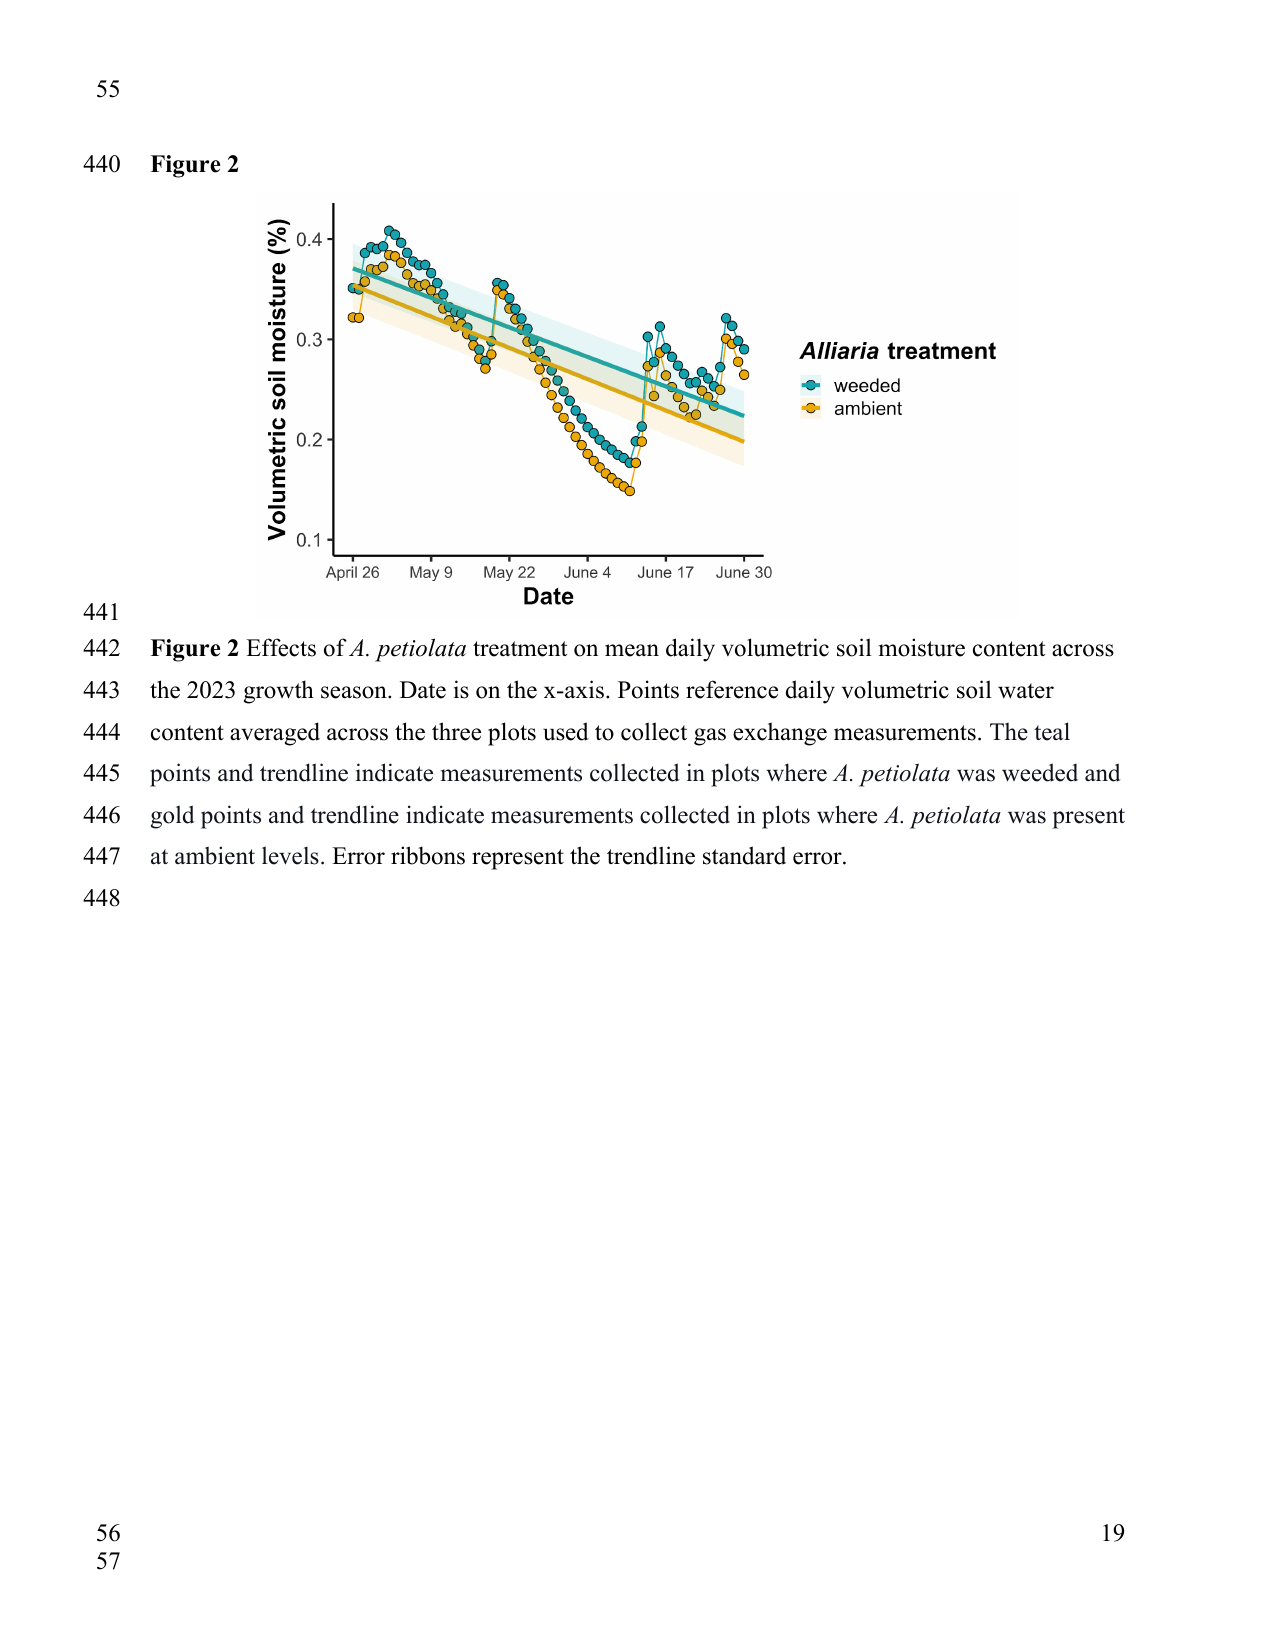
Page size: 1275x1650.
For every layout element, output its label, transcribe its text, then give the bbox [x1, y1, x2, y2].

text Figure 2 [150, 150, 1125, 178]
text Figure 2 Effects of A. petiolata treatment on mean daily volumetric soil moisture content across the 2023 growth season. Date is on the x-axis. Points reference daily volumetric soil water content averaged across the three plots used to collect gas exchange measurements. The teal points and trendline indicate measurements collected in plots where A. petiolata was weeded and gold points and trendline indicate measurements collected in plots where A. petiolata was present at ambient levels. Error ribbons represent the trendline standard error. [150, 634, 1125, 870]
picture [256, 191, 1019, 621]
